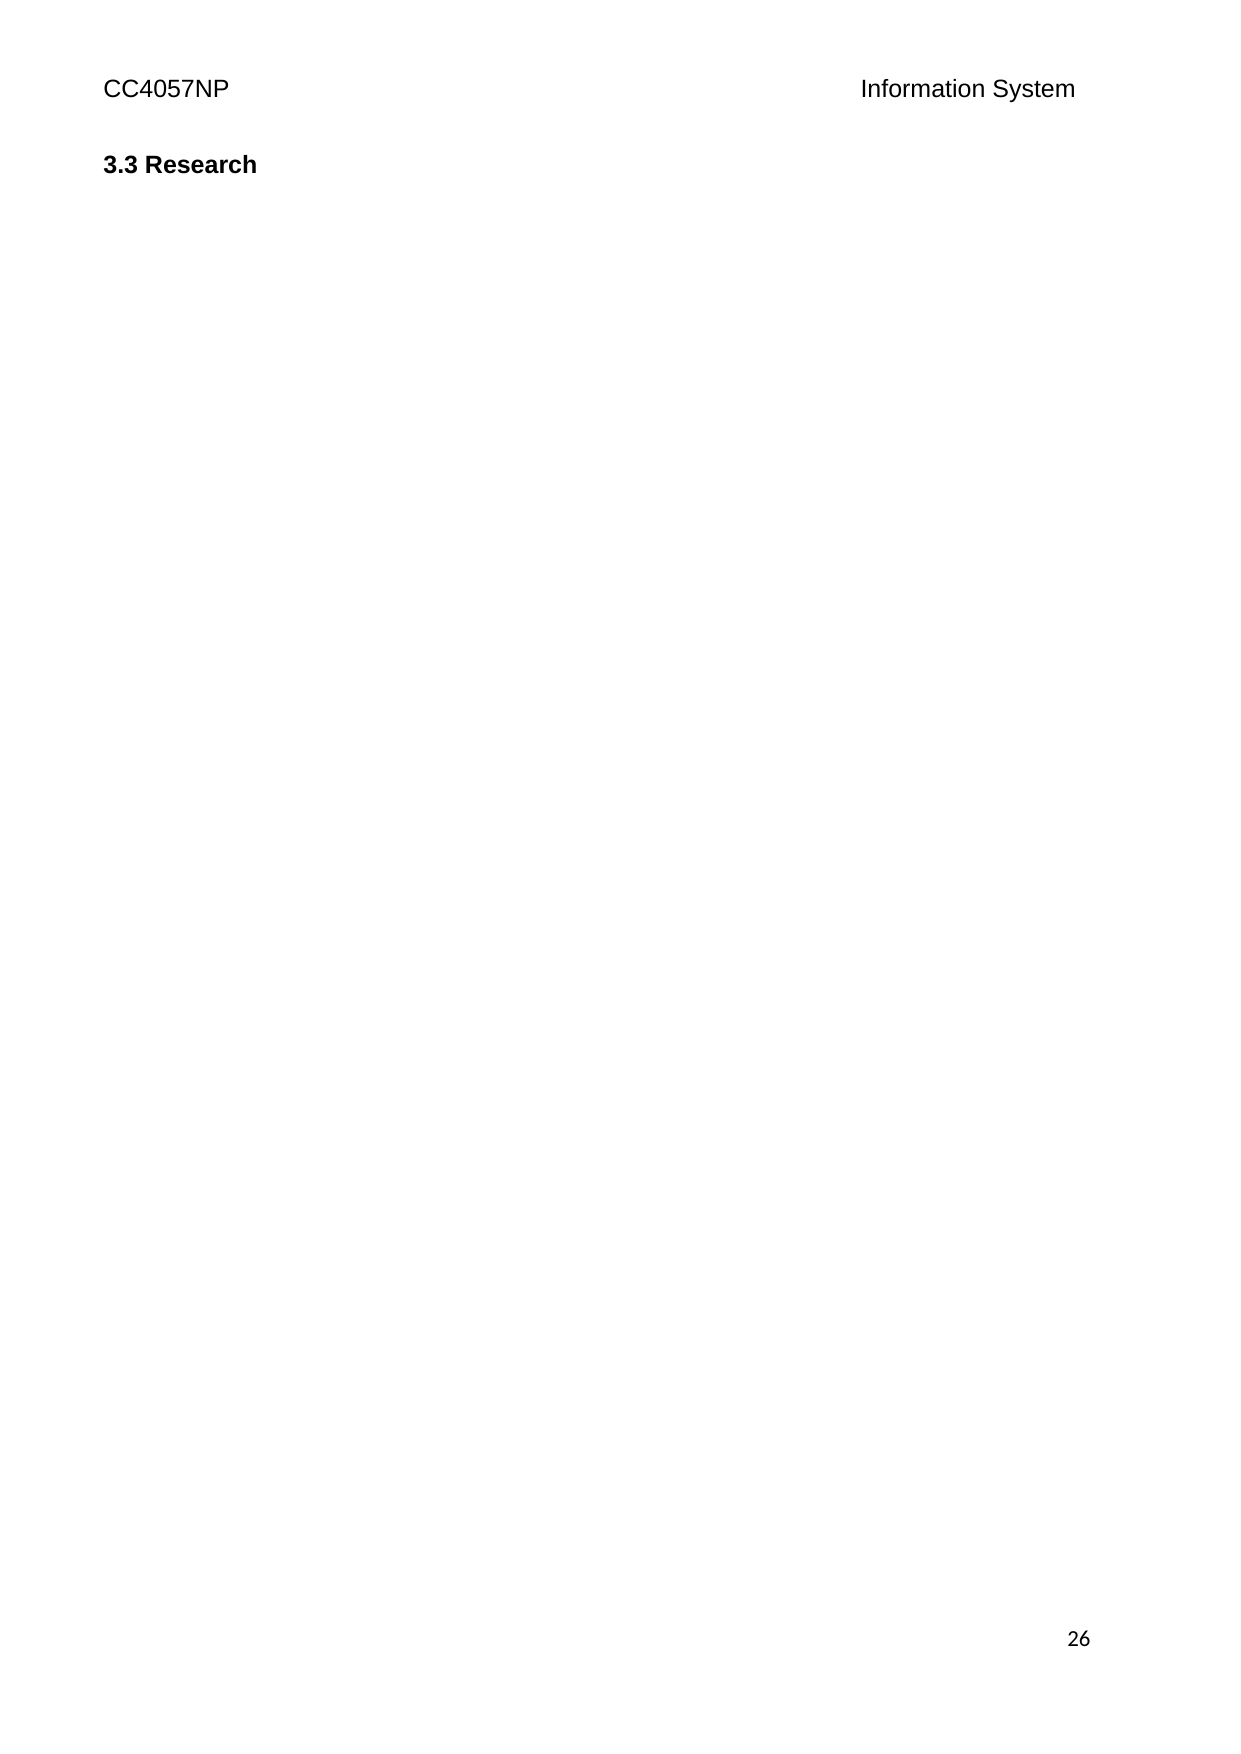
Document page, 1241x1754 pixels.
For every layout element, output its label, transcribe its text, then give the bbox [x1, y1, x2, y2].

subtitle 3.3 Research [103, 150, 1090, 179]
